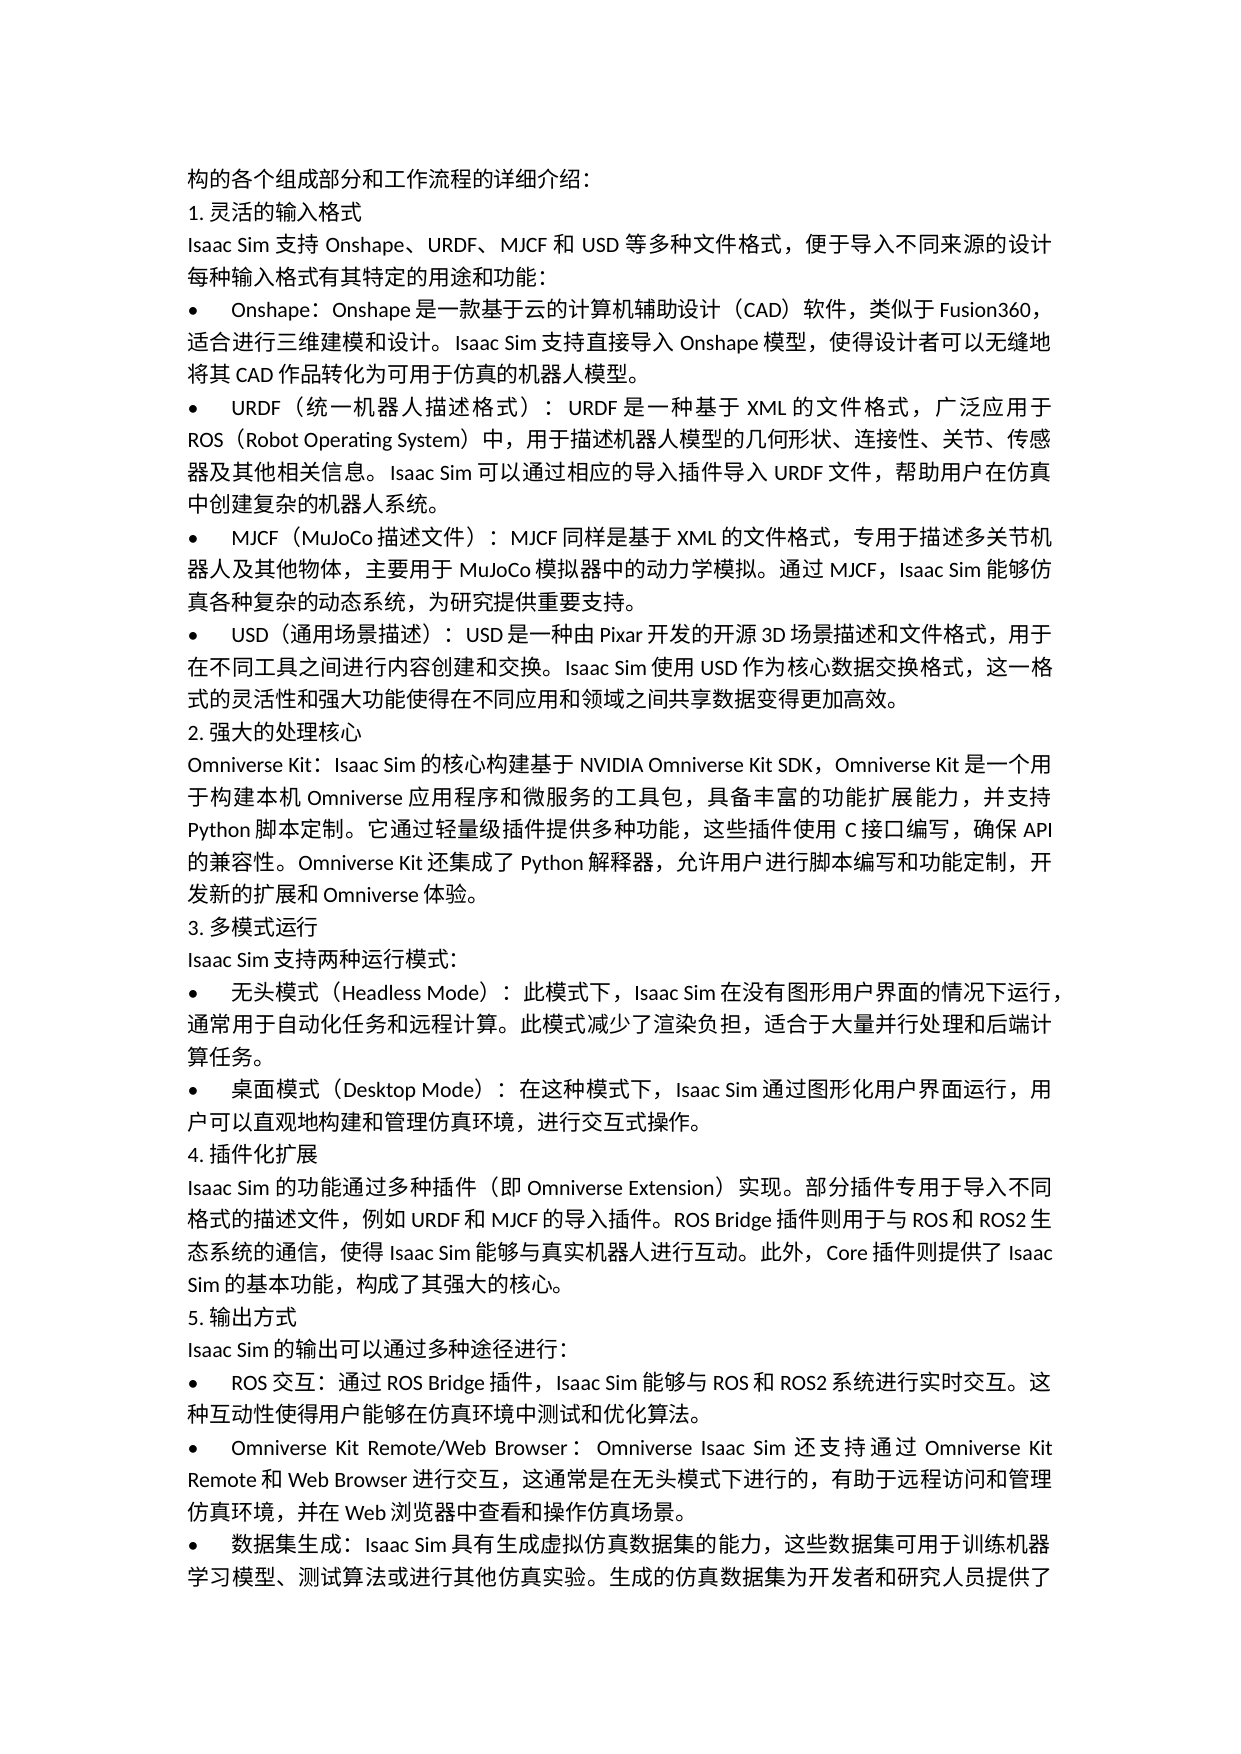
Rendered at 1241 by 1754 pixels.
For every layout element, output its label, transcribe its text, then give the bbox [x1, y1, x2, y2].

text Isaac Sim支持两种运行模式： [187, 942, 1053, 974]
text Isaac Sim支持 Onshape、URDF、MJCF 和 USD 等多种文件格式，便于导入不同来源的设计。每种输入格式有其特定的用途和功能： [187, 227, 1053, 292]
text 5. 输出方式 [187, 1299, 1053, 1332]
text Isaac Sim的输出可以通过多种途径进行： [187, 1332, 1053, 1364]
text 4. 插件化扩展 [187, 1137, 1053, 1169]
text 2. 强大的处理核心 [187, 714, 1053, 747]
text Isaac Sim的功能通过多种插件（即Omniverse Extension）实现。部分插件专用于导入不同格式的描述文件，例如URDF和MJCF的导入插件。ROS Bridge插件则用于与ROS和ROS2生态系统的通信，使得Isaac Sim能够与真实机器人进行互动。此外，Core插件则提供了Isaac Sim的基本功能，构成了其强大的核心。 [187, 1169, 1053, 1299]
text • USD（通用场景描述）：USD是一种由Pixar开发的开源3D场景描述和文件格式，用于在不同工具之间进行内容创建和交换。Isaac Sim使用USD作为核心数据交换格式，这一格式的灵活性和强大功能使得在不同应用和领域之间共享数据变得更加高效。 [187, 617, 1053, 714]
text 1. 灵活的输入格式 [187, 194, 1053, 227]
text • 无头模式（Headless Mode）：此模式下，Isaac Sim在没有图形用户界面的情况下运行，通常用于自动化任务和远程计算。此模式减少了渲染负担，适合于大量并行处理和后端计算任务。 [187, 974, 1053, 1072]
text • URDF（统一机器人描述格式）：URDF是一种基于XML的文件格式，广泛应用于ROS（Robot Operating System）中，用于描述机器人模型的几何形状、连接性、关节、传感器及其他相关信息。Isaac Sim可以通过相应的导入插件导入URDF文件，帮助用户在仿真中创建复杂的机器人系统。 [187, 389, 1053, 519]
text • Omniverse Kit Remote/Web Browser：Omniverse Isaac Sim还支持通过Omniverse Kit Remote和Web Browser进行交互，这通常是在无头模式下进行的，有助于远程访问和管理仿真环境，并在Web浏览器中查看和操作仿真场景。 [187, 1429, 1053, 1527]
text • 桌面模式（Desktop Mode）：在这种模式下，Isaac Sim通过图形化用户界面运行，用户可以直观地构建和管理仿真环境，进行交互式操作。 [187, 1072, 1053, 1137]
text Omniverse Kit：Isaac Sim的核心构建基于NVIDIA Omniverse Kit SDK，Omniverse Kit是一个用于构建本机Omniverse应用程序和微服务的工具包，具备丰富的功能扩展能力，并支持Python脚本定制。它通过轻量级插件提供多种功能，这些插件使用C接口编写，确保API的兼容性。Omniverse Kit还集成了Python解释器，允许用户进行脚本编写和功能定制，开发新的扩展和Omniverse体验。 [187, 747, 1053, 909]
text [187, 162, 1053, 194]
text • MJCF（MuJoCo描述文件）：MJCF同样是基于XML的文件格式，专用于描述多关节机器人及其他物体，主要用于MuJoCo模拟器中的动力学模拟。通过MJCF，Isaac Sim能够仿真各种复杂的动态系统，为研究提供重要支持。 [187, 519, 1053, 617]
text • ROS交互：通过ROS Bridge插件，Isaac Sim能够与ROS和ROS2系统进行实时交互。这种互动性使得用户能够在仿真环境中测试和优化算法。 [187, 1364, 1053, 1429]
text 3. 多模式运行 [187, 909, 1053, 942]
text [187, 1527, 1053, 1592]
text • Onshape：Onshape是一款基于云的计算机辅助设计（CAD）软件，类似于Fusion360，适合进行三维建模和设计。Isaac Sim支持直接导入Onshape模型，使得设计者可以无缝地将其CAD作品转化为可用于仿真的机器人模型。 [187, 292, 1053, 389]
